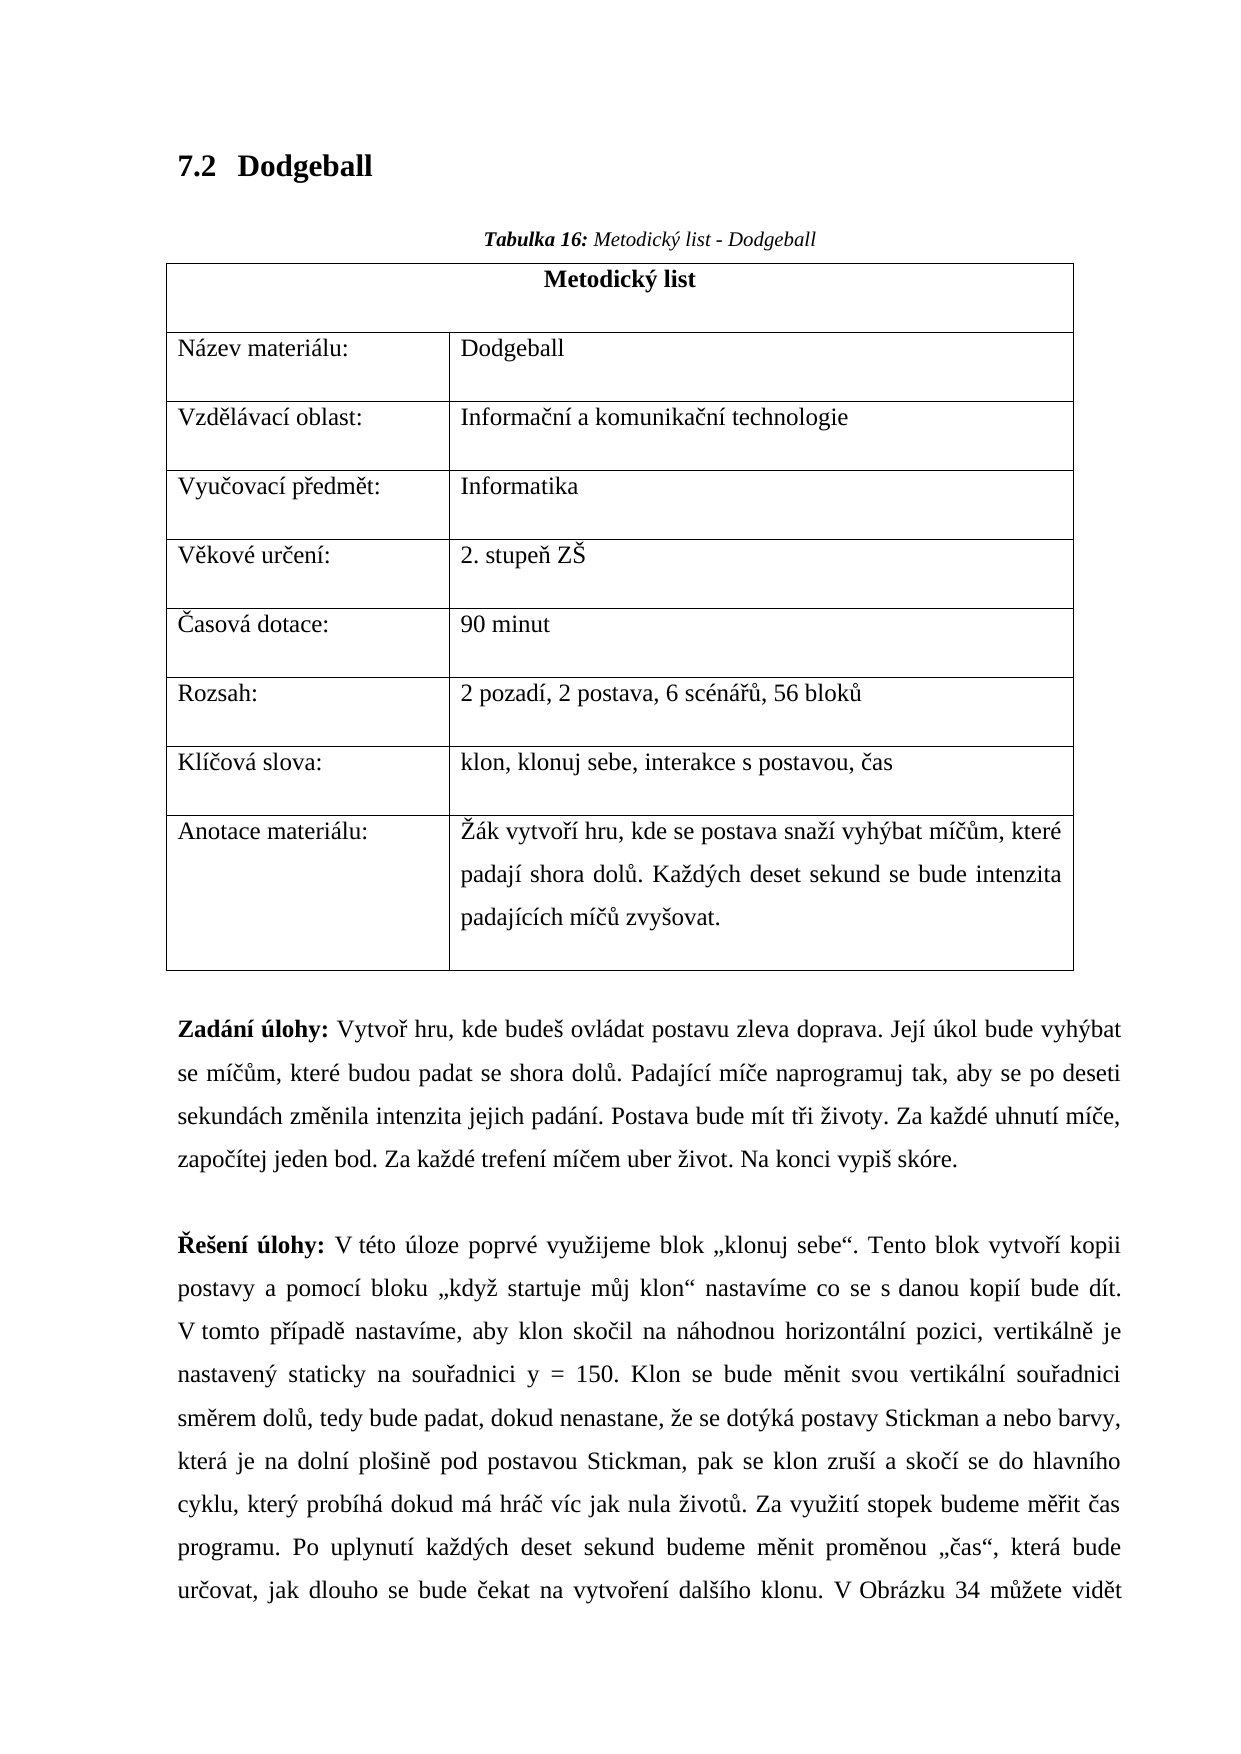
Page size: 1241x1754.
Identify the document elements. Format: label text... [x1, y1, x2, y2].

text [177, 1230, 1122, 1604]
table_cell Vyučovací předmět: [167, 471, 449, 539]
table_cell Rozsah: [167, 678, 449, 746]
text Tabulka 16: Metodický list - Dodgeball [177, 227, 1122, 251]
table_cell Časová dotace: [167, 609, 449, 677]
table_cell 2 pozadí, 2 postava, 6 scénářů, 56 bloků [450, 678, 1073, 746]
table_cell Dodgeball [450, 333, 1073, 401]
table_cell Věkové určení: [167, 540, 449, 608]
text Zadání úlohy: Vytvoř hru, kde budeš ovládat postavu zleva doprava. Její úkol bude vyhýbat se míčům, které budou padat se shora dolů. Padající míče naprogramuj tak, aby se po deseti sekundách změnila intenzita jejich padání. Postava bude mít tři životy. Za každé uhnutí míče, započítej jeden bod. Za každé trefení míčem uber život. Na konci vypiš skóre. [177, 1014, 1122, 1173]
table_cell Žák vytvoří hru, kde se postava snaží vyhýbat míčům, které padají shora dolů. Každých deset sekund se bude intenzita padajících míčů zvyšovat. [450, 816, 1073, 970]
table_cell Informační a komunikační technologie [450, 402, 1073, 470]
table_cell Název materiálu: [167, 333, 449, 401]
subtitle Dodgeball [177, 148, 1122, 184]
table_cell klon, klonuj sebe, interakce s postavou, čas [450, 747, 1073, 815]
table_header Metodický list [167, 264, 1073, 332]
table_cell Anotace materiálu: [167, 816, 449, 970]
table_cell 90 minut [450, 609, 1073, 677]
table_cell 2. stupeň ZŠ [450, 540, 1073, 608]
table_cell Vzdělávací oblast: [167, 402, 449, 470]
table_cell Informatika [450, 471, 1073, 539]
table_cell Klíčová slova: [167, 747, 449, 815]
